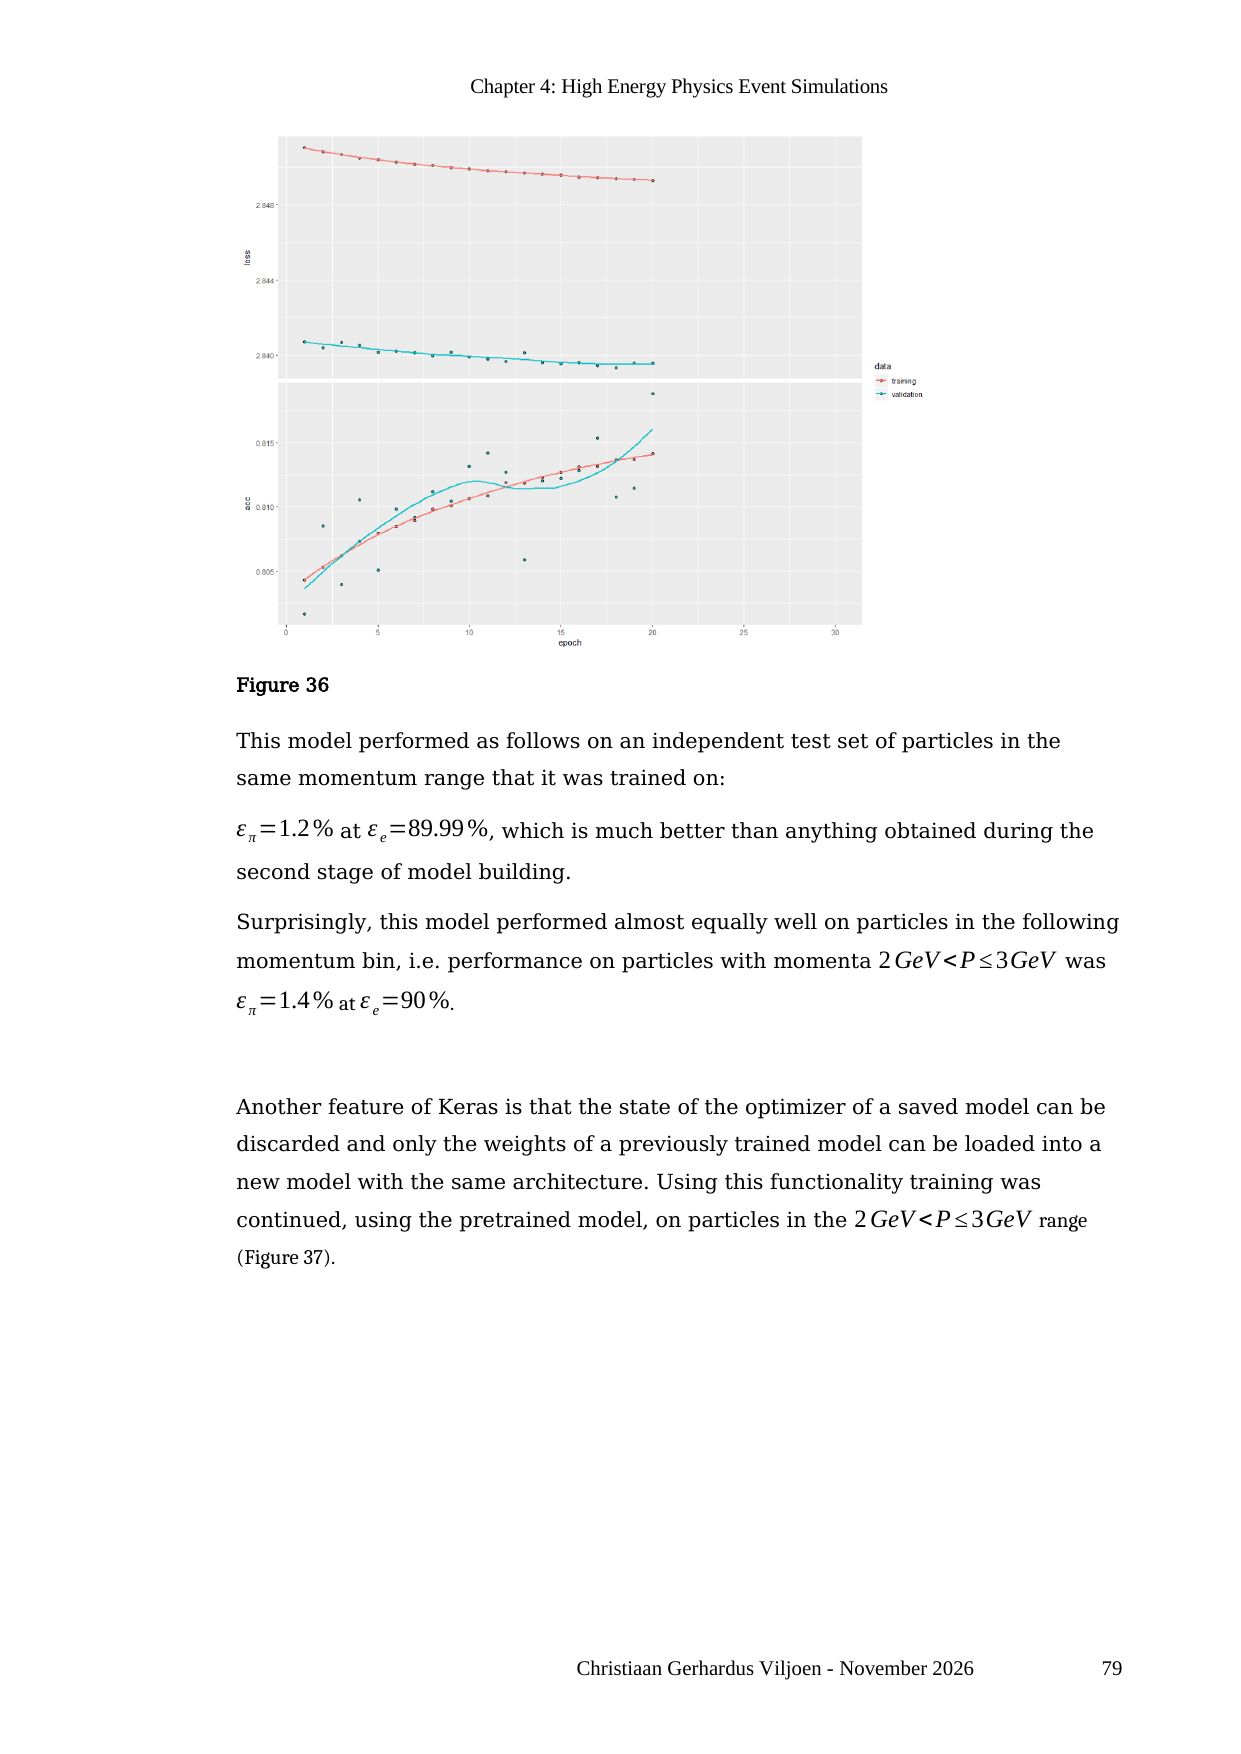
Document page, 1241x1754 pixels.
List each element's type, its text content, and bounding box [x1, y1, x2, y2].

text This model performed as follows on an independent test set of particles in the same momentum range that it was trained on: [236, 727, 1122, 790]
picture [236, 135, 929, 648]
text at , which is much better than anything obtained during the second stage of model building. [236, 815, 1122, 884]
text Surprisingly, this model performed almost equally well on particles in the following momentum bin, i.e. performance on particles with momenta was at . [236, 909, 1122, 1019]
